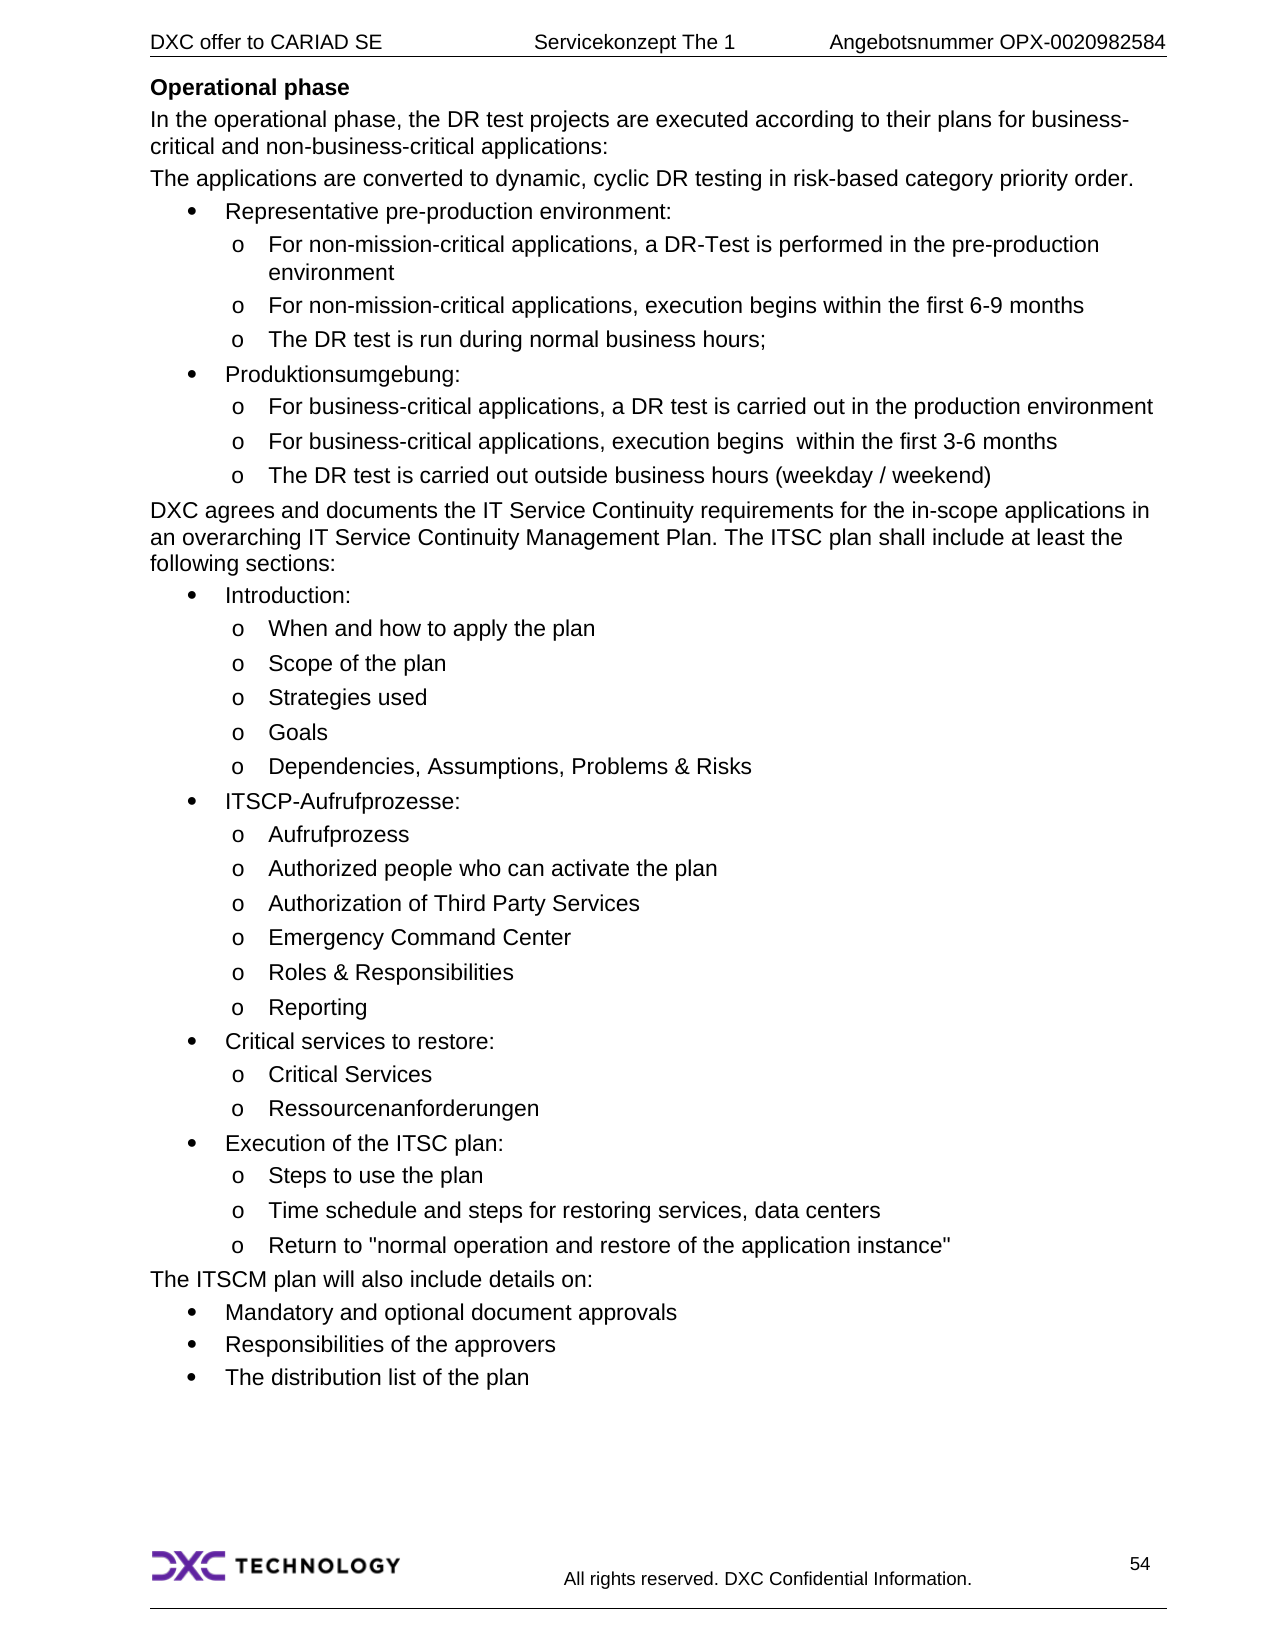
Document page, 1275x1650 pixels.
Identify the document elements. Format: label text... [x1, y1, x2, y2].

list The DR test is run during normal business hours; [231, 326, 1167, 354]
list For business-critical applications, execution begins within the first 3-6 months [231, 428, 1167, 456]
list Authorization of Third Party Services [231, 890, 1167, 918]
list Roles & Responsibilities [231, 959, 1167, 987]
list Introduction: [188, 582, 1167, 609]
list Strategies used [231, 684, 1167, 712]
text The ITSCM plan will also include details on: [150, 1266, 1167, 1292]
list Time schedule and steps for restoring services, data centers [231, 1197, 1167, 1225]
list Dependencies, Assumptions, Problems & Risks [231, 753, 1167, 782]
list Mandatory and optional document approvals [188, 1299, 1167, 1325]
list Steps to use the plan [231, 1162, 1167, 1191]
list The DR test is carried out outside business hours (weekday / weekend) [231, 462, 1167, 491]
list Representative pre-production environment: [188, 198, 1167, 224]
list Return to "normal operation and restore of the application instance" [231, 1232, 1167, 1260]
list Critical services to restore: [188, 1028, 1167, 1054]
list For non-mission-critical applications, execution begins within the first 6-9 months [231, 292, 1167, 320]
list Execution of the ITSC plan: [188, 1130, 1167, 1156]
list Ressourcenanforderungen [231, 1095, 1167, 1123]
list Critical Services [231, 1061, 1167, 1089]
list Aufrufprozess [231, 821, 1167, 849]
list For business-critical applications, a DR test is carried out in the production environment [231, 393, 1167, 422]
list Scope of the plan [231, 649, 1167, 678]
list Reporting [231, 993, 1167, 1022]
text DXC agrees and documents the IT Service Continuity requirements for the in-scope applications in an overarching IT Service Continuity Management Plan. The ITSC plan shall include at least the following sections: [150, 497, 1167, 576]
list Goals [231, 719, 1167, 747]
list Produktionsumgebung: [188, 361, 1167, 387]
list Responsibilities of the approvers [188, 1331, 1167, 1358]
text The applications are converted to dynamic, cyclic DR testing in risk-based category priority order. [150, 165, 1167, 192]
list The distribution list of the plan [187, 1364, 1167, 1390]
list Authorized people who can activate the plan [231, 855, 1167, 883]
list ITSCP-Aufrufprozesse: [188, 788, 1167, 814]
text In the operational phase, the DR test projects are executed according to their plans for business-critical and non-business-critical applications: [150, 106, 1167, 159]
list Emergency Command Center [231, 924, 1167, 953]
list When and how to apply the plan [231, 615, 1167, 643]
list For non-mission-critical applications, a DR-Test is performed in the pre-production environment [231, 231, 1167, 285]
text Operational phase [150, 74, 1167, 100]
